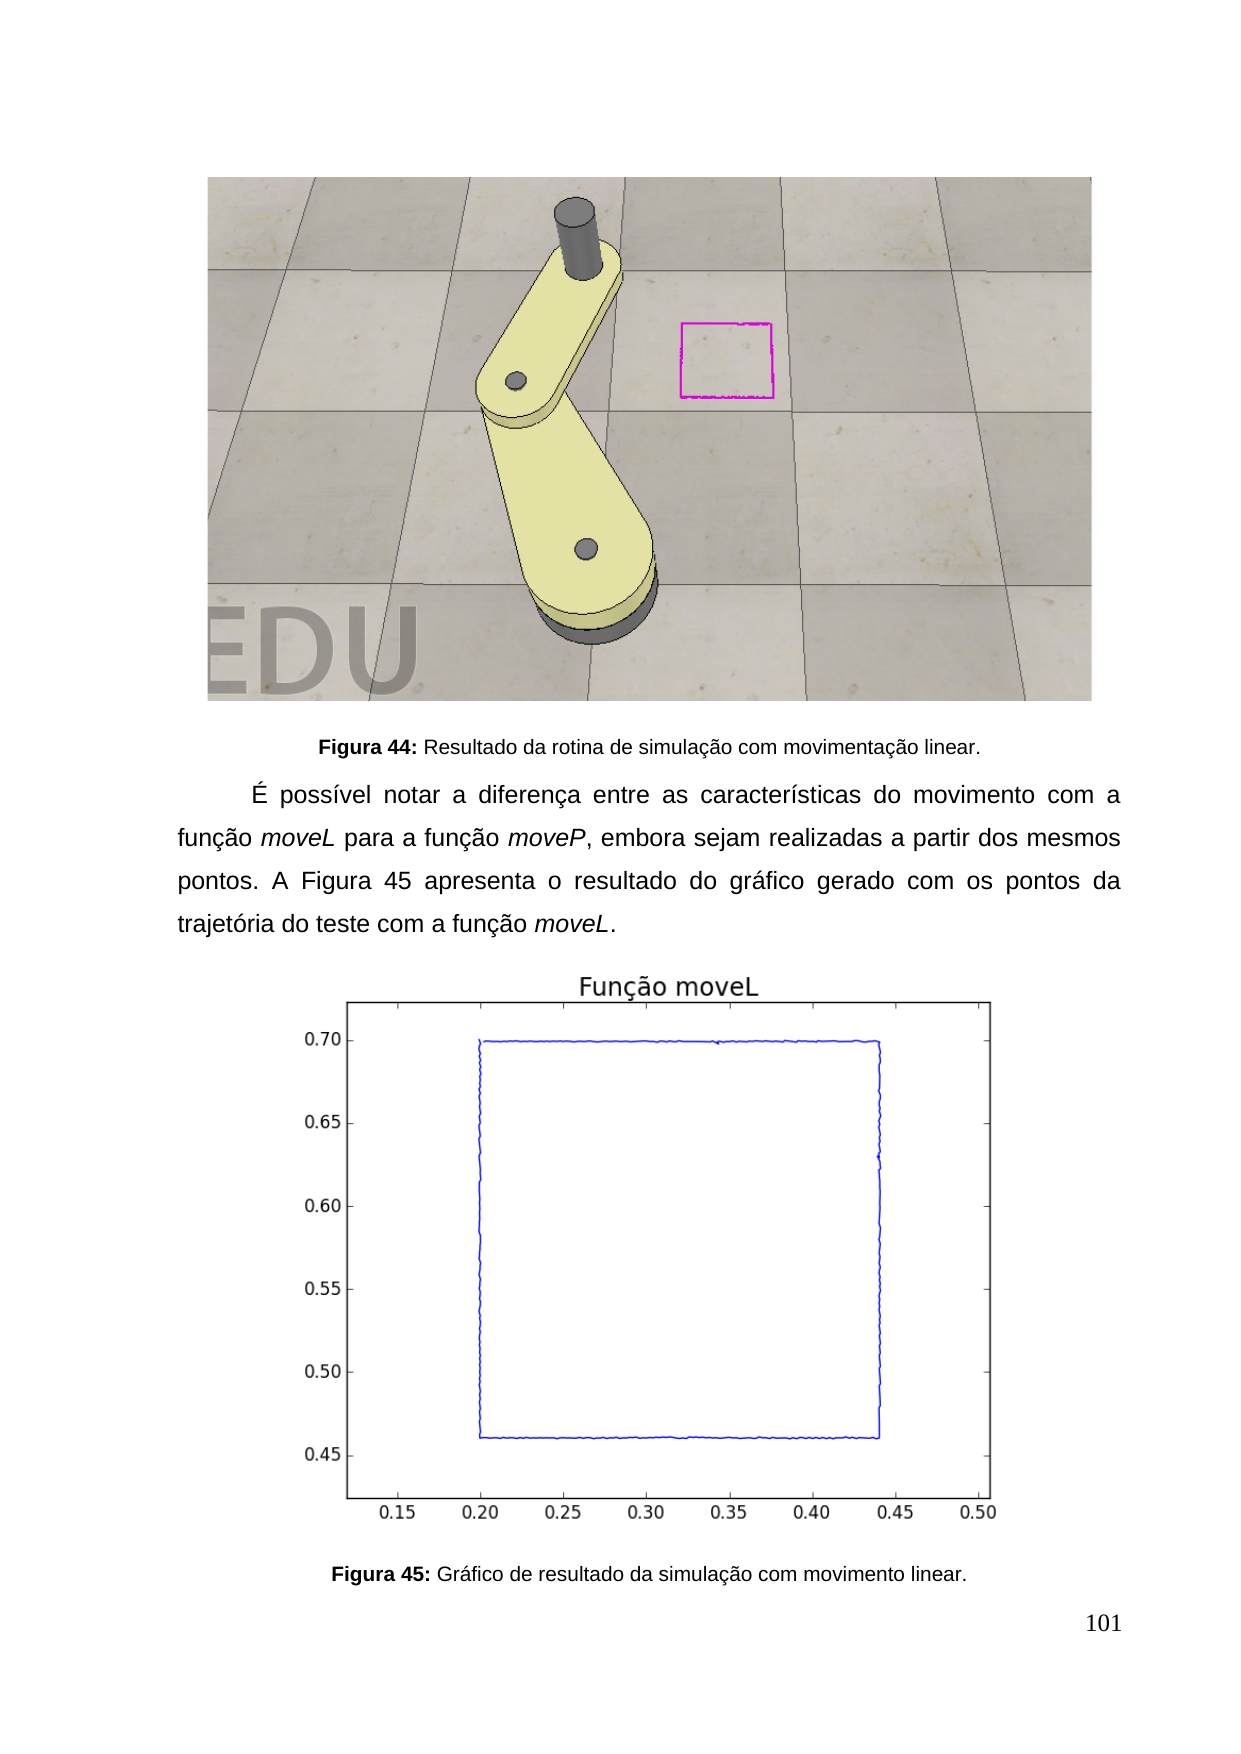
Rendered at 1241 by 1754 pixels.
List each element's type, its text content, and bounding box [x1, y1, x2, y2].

picture [207, 177, 1092, 701]
text É possível notar a diferença entre as características do movimento com a função moveL para a função moveP, embora sejam realizadas a partir dos mesmos pontos. A Figura 45 apresenta o resultado do gráfico gerado com os pontos da trajetória do teste com a função moveL. [177, 780, 1122, 938]
text Figura 44: Resultado da rotina de simulação com movimentação linear. [177, 735, 1122, 759]
picture [298, 973, 1002, 1528]
text Figura 45: Gráfico de resultado da simulação com movimento linear. [177, 1562, 1122, 1586]
